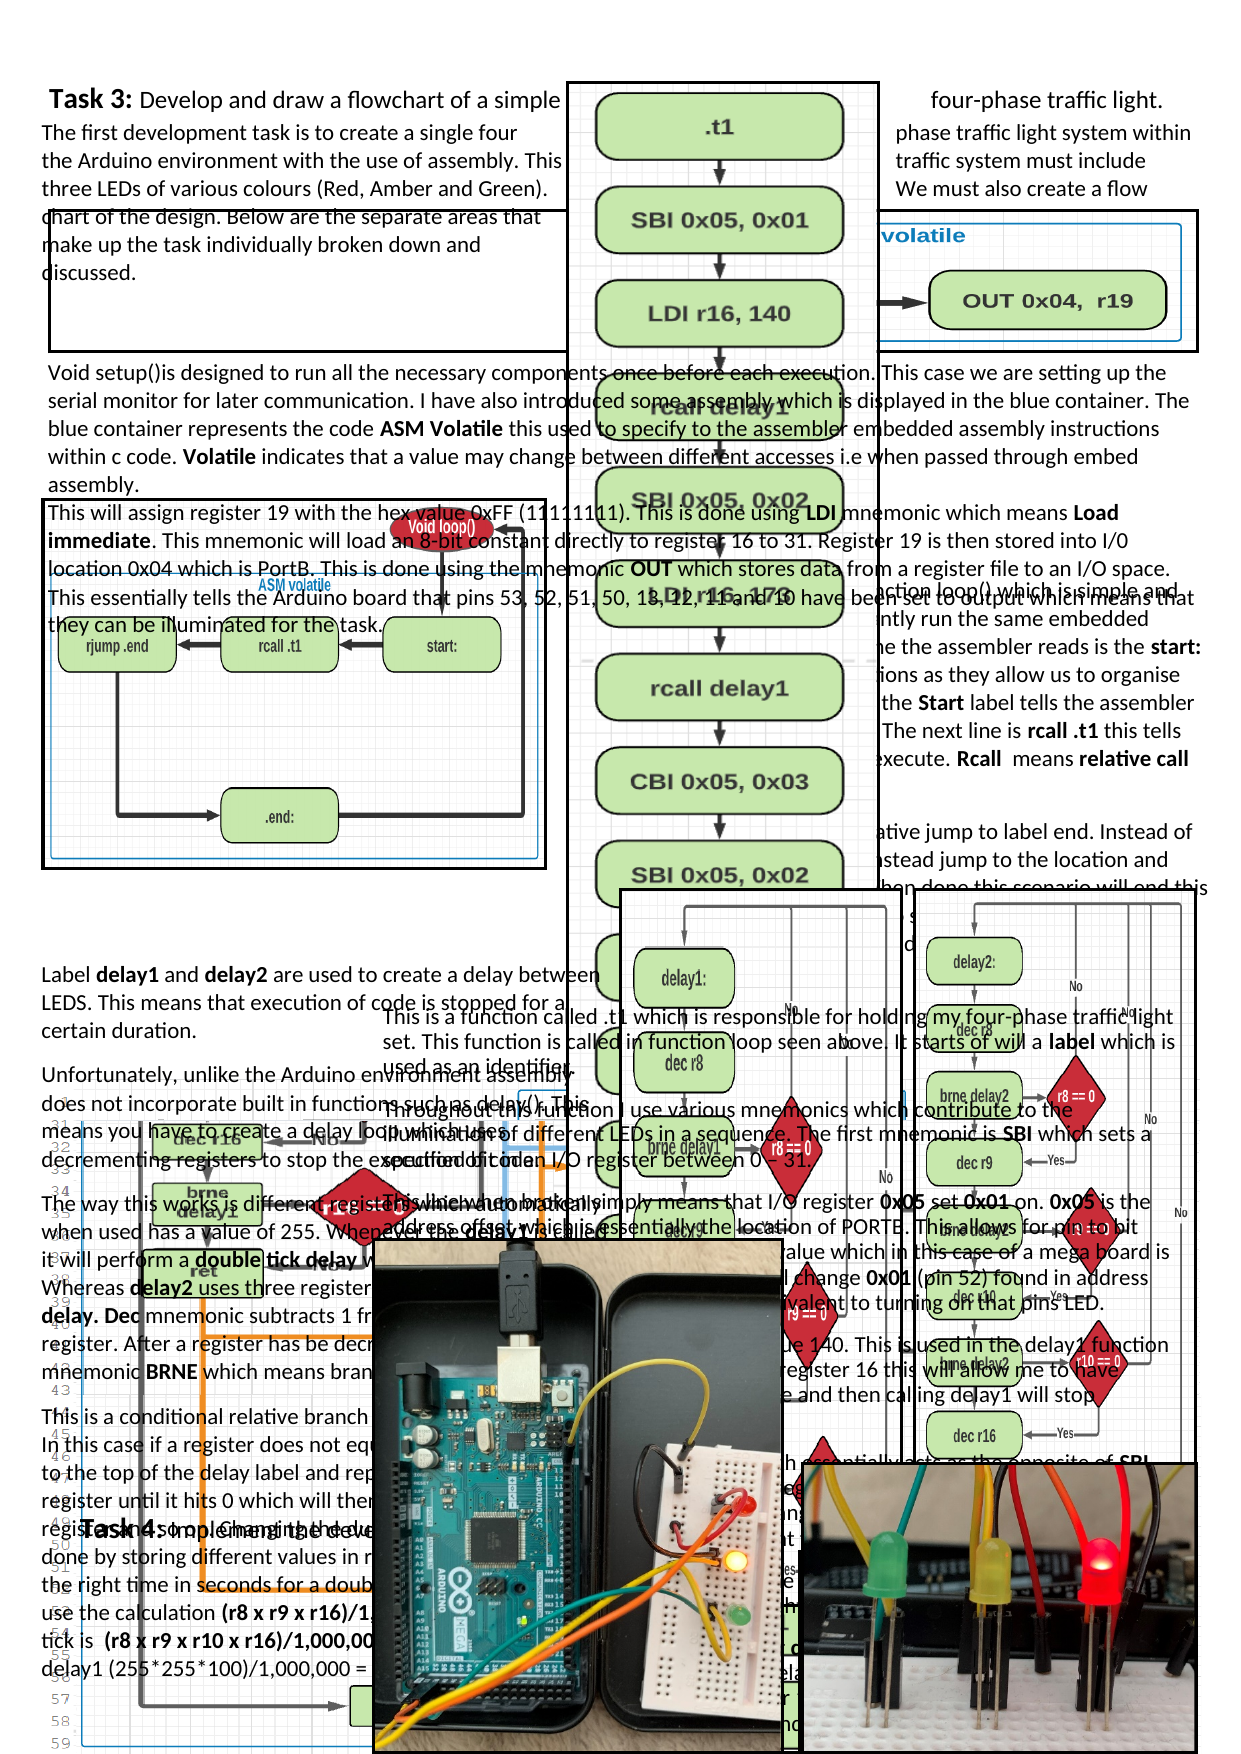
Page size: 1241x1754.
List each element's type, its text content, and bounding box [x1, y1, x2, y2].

picture [569, 1154, 577, 1165]
picture [569, 84, 877, 1238]
picture [45, 501, 544, 867]
picture [622, 891, 900, 1604]
picture [365, 1582, 370, 1591]
picture [569, 597, 575, 604]
text The first development task is to create a single four phase traffic light system within the Arduino environment with the use of assembly. This traffic system must include three LEDs of various colours (Red, Amber and Green). We must also create a flow chart of the design. Below are the separate areas that make up the task individually broken down and discussed. [880, 118, 1199, 209]
picture [375, 1241, 781, 1751]
picture [463, 1224, 469, 1233]
picture [569, 1201, 577, 1208]
picture [476, 1225, 480, 1238]
picture [396, 1224, 401, 1233]
picture [73, 1079, 566, 1754]
picture [905, 1196, 910, 1207]
picture [365, 1635, 370, 1646]
text Task 3: Develop and draw a flowchart of a simple four-phase traffic light. [41, 80, 879, 115]
text The first development task is to create a single four phase traffic light system within the Arduino environment with the use of assembly. This traffic system must include three LEDs of various colours (Red, Amber and Green). We must also create a flow chart of the design. Below are the separate areas that make up the task individually broken down and discussed. [41, 118, 566, 286]
picture [406, 1233, 415, 1238]
picture [903, 1206, 913, 1462]
picture [524, 1225, 537, 1238]
picture [804, 1465, 1195, 1751]
picture [784, 1607, 798, 1751]
picture [903, 1079, 913, 1197]
picture [1197, 1079, 1202, 1754]
picture [880, 212, 1196, 350]
picture [354, 1635, 359, 1646]
text Task 3: Develop and draw a flowchart of a simple four-phase traffic light. [880, 80, 1199, 115]
picture [916, 891, 1194, 1462]
picture [598, 1231, 604, 1238]
